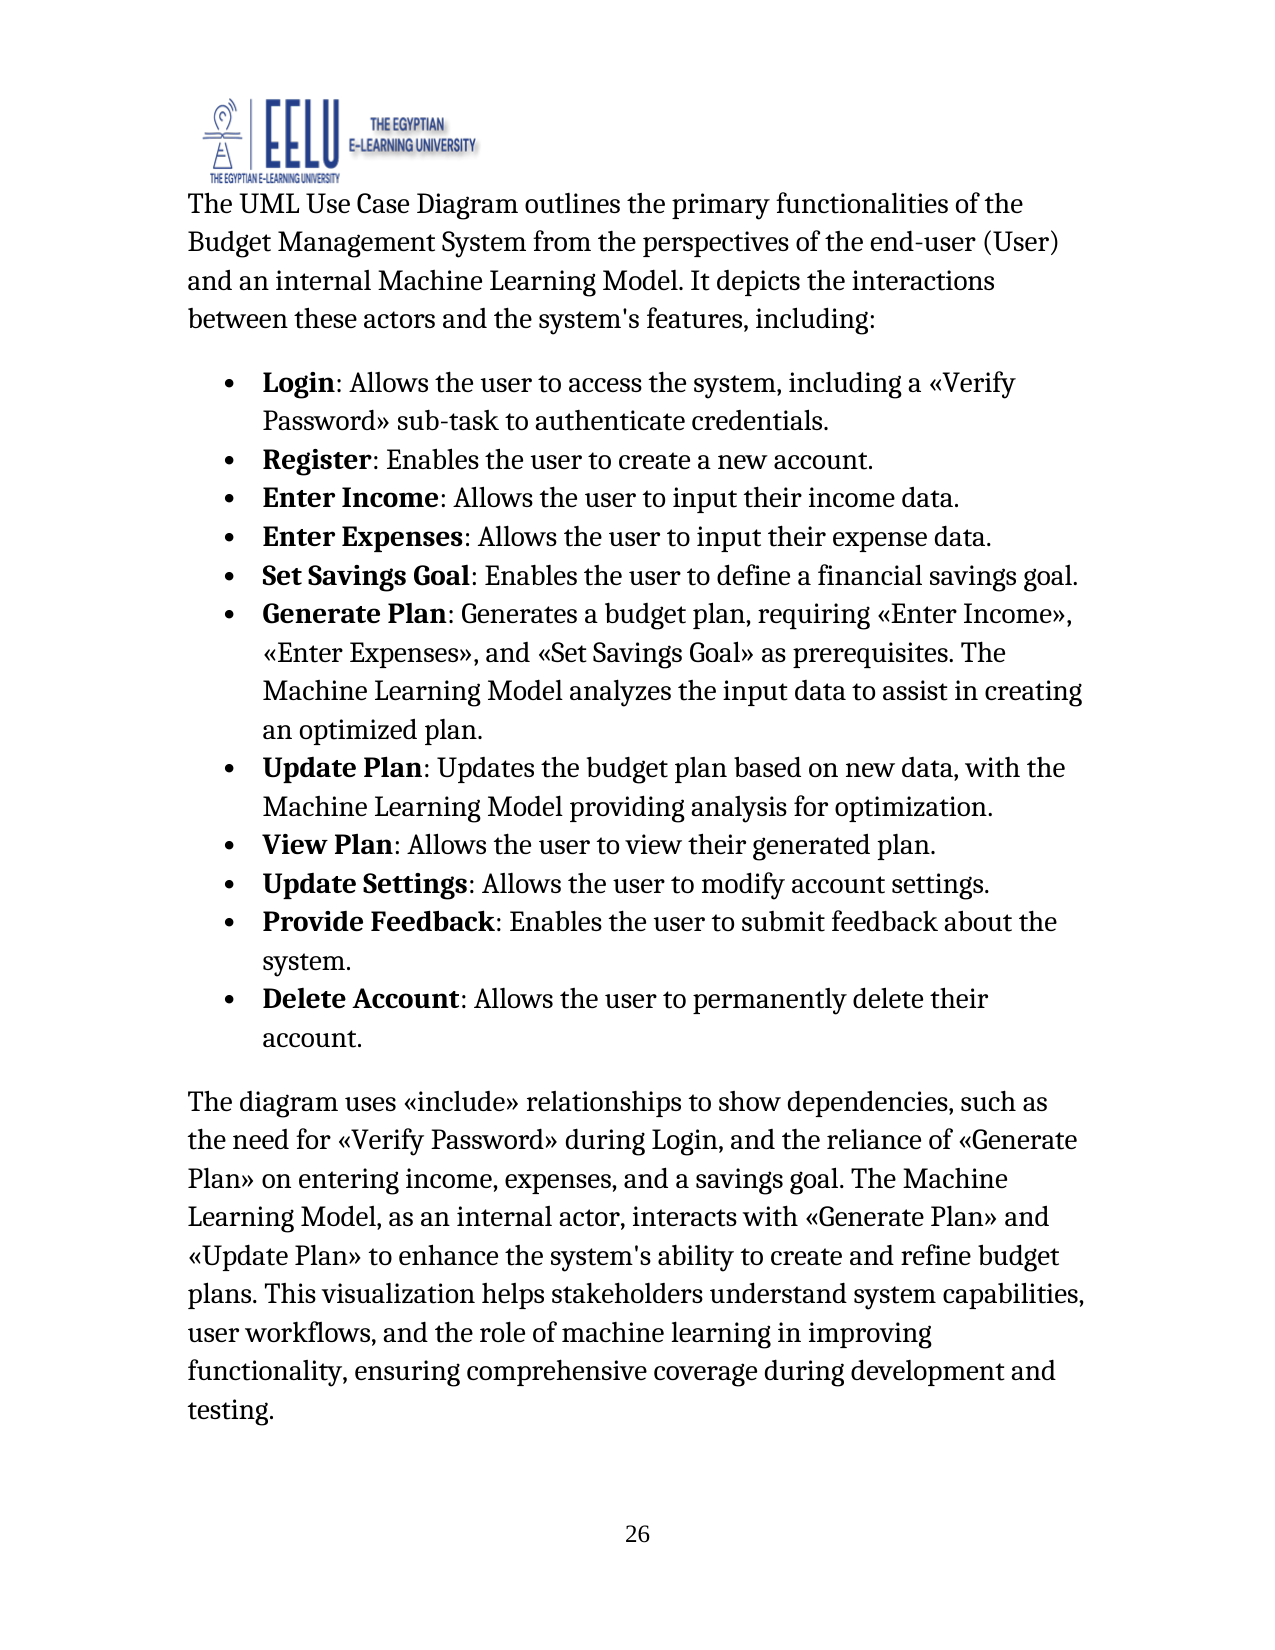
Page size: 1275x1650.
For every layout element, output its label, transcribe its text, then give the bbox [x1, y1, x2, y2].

text The diagram uses «include» relationships to show dependencies, such as the need for «Verify Password» during Login, and the reliance of «Generate Plan» on entering income, expenses, and a savings goal. The Machine Learning Model, as an internal actor, interacts with «Generate Plan» and «Update Plan» to enhance the system's ability to create and refine budget plans. This visualization helps stakeholders understand system capabilities, user workflows, and the role of machine learning in improving functionality, ensuring comprehensive coverage during development and testing. [187, 1085, 1087, 1427]
list Provide Feedback: Enables the user to submit feedback about the system. [225, 906, 1087, 978]
list Update Settings: Allows the user to modify account settings. [225, 867, 1087, 901]
picture [187, 73, 482, 187]
list Set Savings Goal: Enables the user to define a financial savings goal. [225, 559, 1087, 592]
list Login: Allows the user to access the system, including a «Verify Password» sub-task to authenticate credentials. [225, 366, 1087, 438]
text The UML Use Case Diagram outlines the primary functionalities of the Budget Management System from the perspectives of the end-user (User) and an internal Machine Learning Model. It depicts the interactions between these actors and the system's features, including: [187, 187, 1087, 336]
list Register: Enables the user to create a new account. [225, 443, 1087, 477]
list Enter Income: Allows the user to input their income data. [225, 482, 1087, 515]
list Update Plan: Updates the budget plan based on new data, with the Machine Learning Model providing analysis for optimization. [225, 751, 1087, 823]
list View Plan: Allows the user to view their generated plan. [225, 828, 1087, 862]
list Enter Expenses: Allows the user to input their expense data. [225, 520, 1087, 554]
list Delete Account: Allows the user to permanently delete their account. [225, 983, 1087, 1055]
list Generate Plan: Generates a budget plan, requiring «Enter Income», «Enter Expenses», and «Set Savings Goal» as prerequisites. The Machine Learning Model analyzes the input data to assist in creating an optimized plan. [225, 597, 1087, 746]
